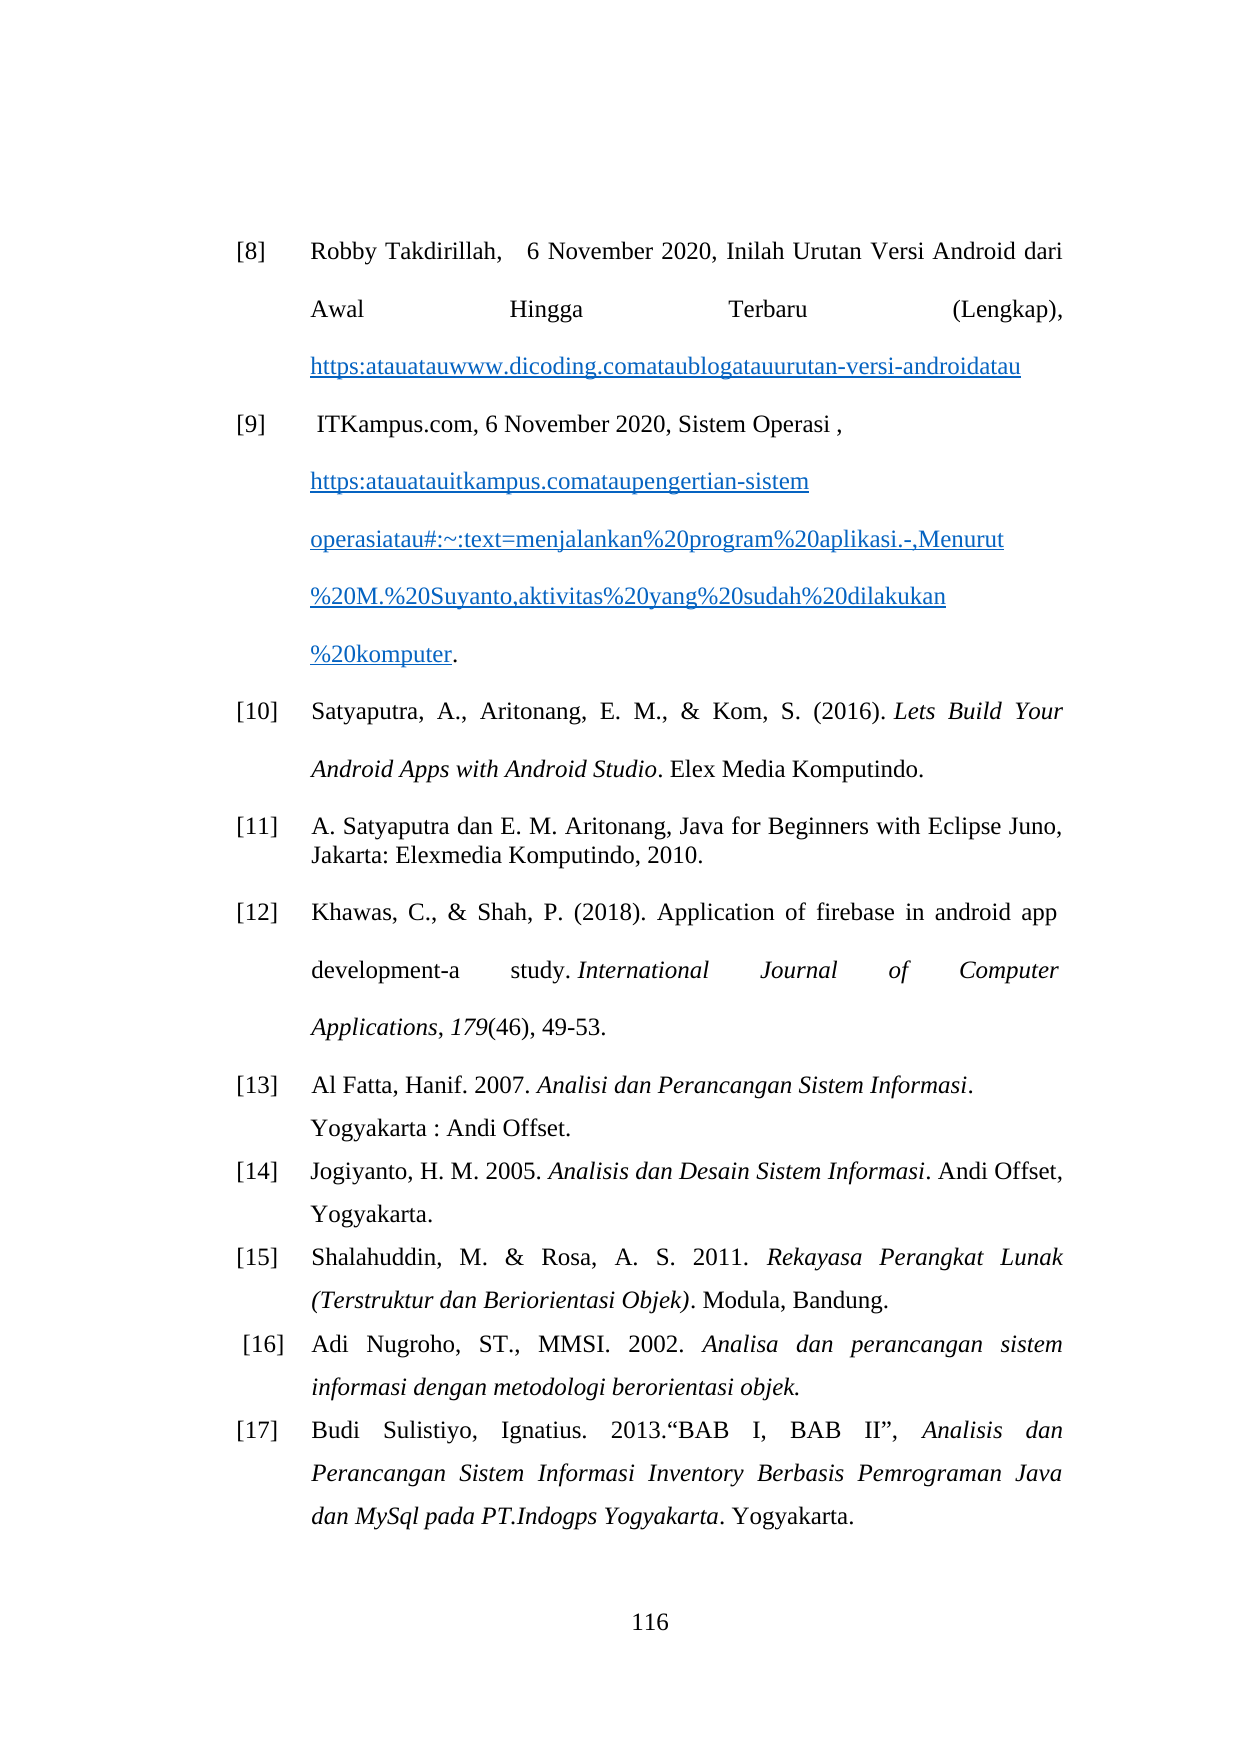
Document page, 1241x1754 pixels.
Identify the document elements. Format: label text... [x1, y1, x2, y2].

text [14] Jogiyanto, H. M. 2005. Analisis dan Desain Sistem Informasi. Andi Offset, Yogyakarta. [236, 1156, 1063, 1228]
text [11] A. Satyaputra dan E. M. Aritonang, Java for Beginners with Eclipse Juno, Jakarta: Elexmedia Komputindo, 2010. [236, 811, 1063, 869]
text [16] Adi Nugroho, ST., MMSI. 2002. Analisa dan perancangan sistem informasi dengan metodologi berorientasi objek. [236, 1329, 1063, 1401]
text [10] Satyaputra, A., Aritonang, E. M., & Kom, S. (2016). Lets Build Your Android Apps with Android Studio. Elex Media Komputindo. [236, 696, 1063, 782]
text [17] Budi Sulistiyo, Ignatius. 2013.“BAB I, BAB II”, Analisis dan Perancangan Sistem Informasi Inventory Berbasis Pemrograman Java dan MySql pada PT.Indogps Yogyakarta. Yogyakarta. [236, 1415, 1063, 1530]
text [9] ITKampus.com, 6 November 2020, Sistem Operasi , [236, 409, 1063, 437]
text [13] Al Fatta, Hanif. 2007. Analisi dan Perancangan Sistem Informasi. [236, 1070, 1063, 1099]
text [12] Khawas, C., & Shah, P. (2018). Application of firebase in android app development-a study. International Journal of Computer Applications, 179(46), 49-53. [236, 926, 1059, 1041]
text [15] Shalahuddin, M. & Rosa, A. S. 2011. Rekayasa Perangkat Lunak (Terstruktur dan Beriorientasi Objek). Modula, Bandung. [236, 1242, 1063, 1314]
text Yogyakarta : Andi Offset. [310, 1113, 1063, 1142]
text https:atauatauitkampus.comataupengertian-sistem operasiatau#:~:text=menjalankan%20program%20aplikasi.-,Menurut%20M.%20Suyanto,aktivitas%20yang%20sudah%20dilakukan%20komputer. [310, 466, 1063, 667]
text [8] Robby Takdirillah, 6 November 2020, Inilah Urutan Versi Android dari Awal Hingga Terbaru (Lengkap), https:atauatauwww.dicoding.comataublogatauurutan-versi-androidatau [236, 265, 1063, 380]
